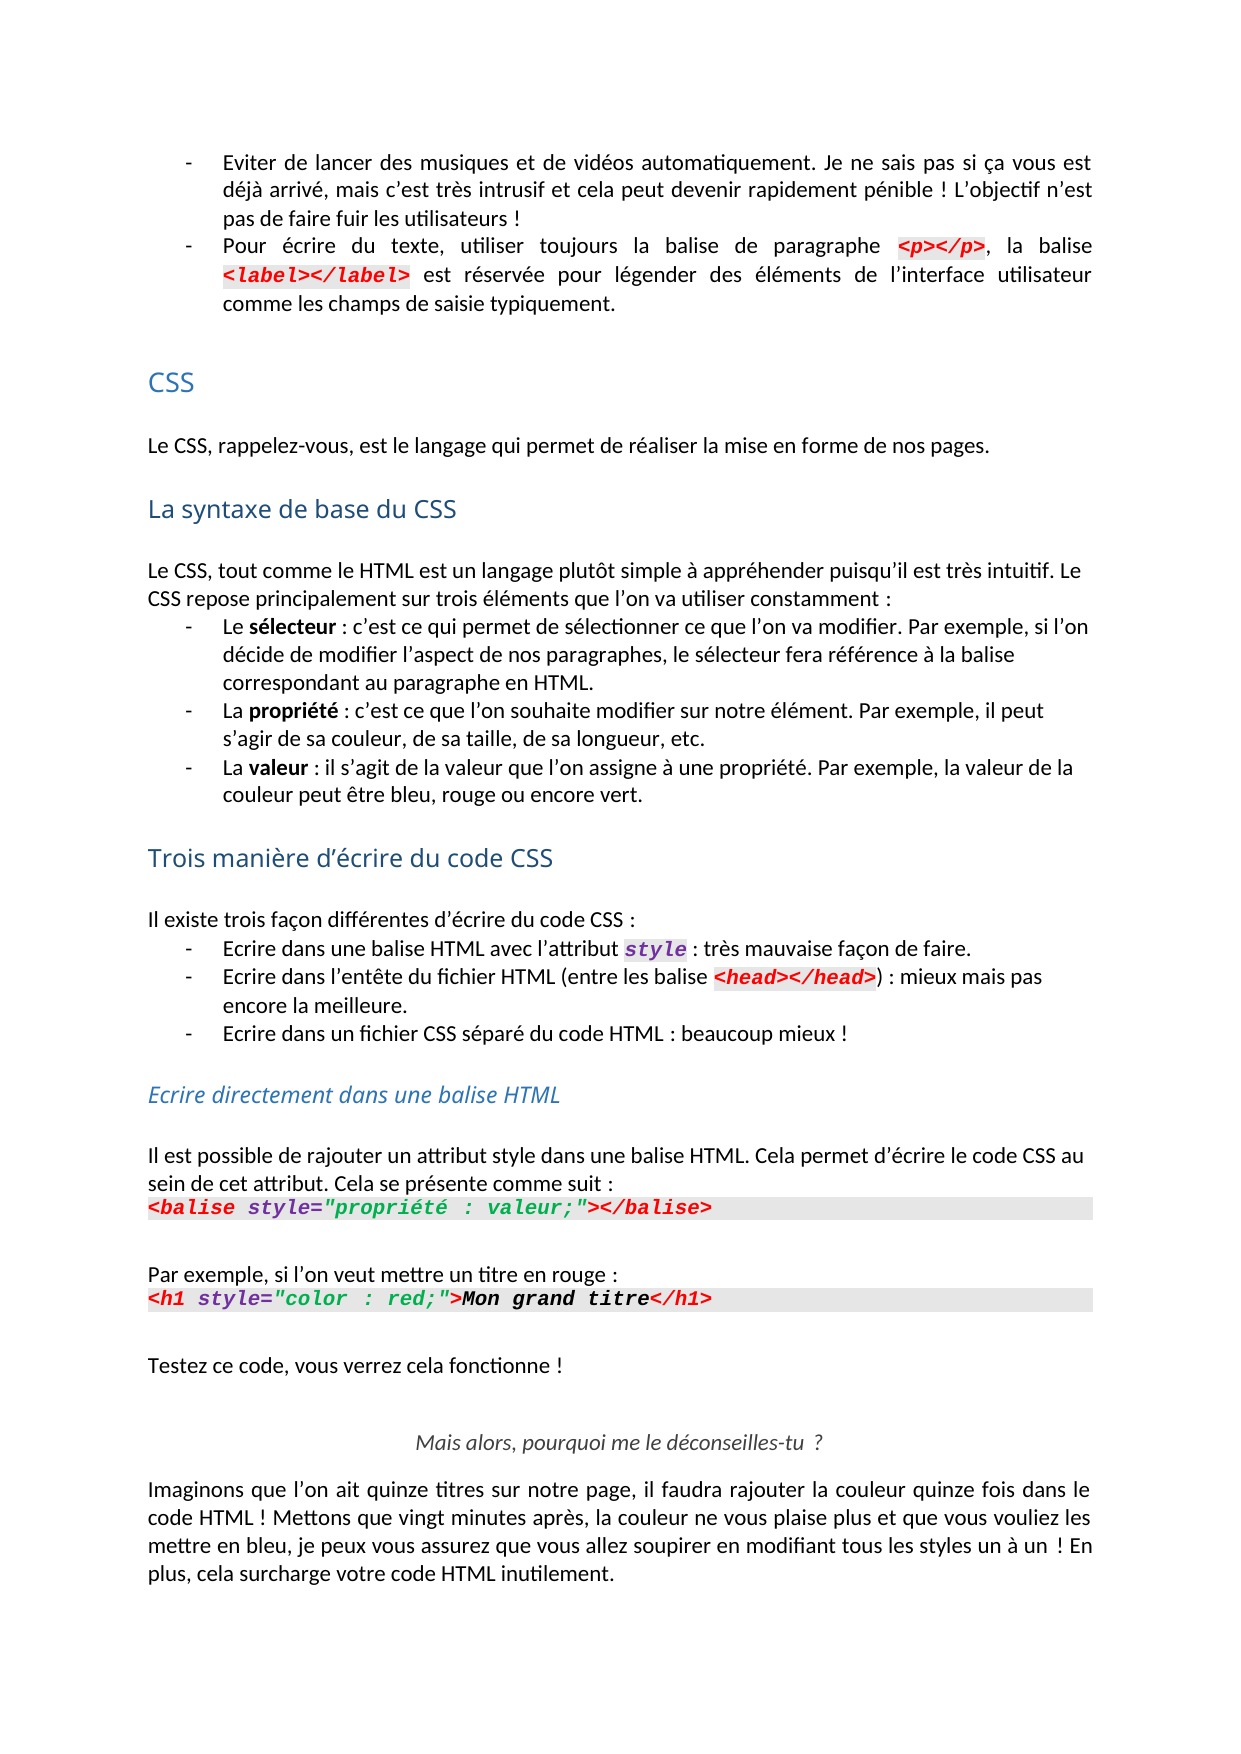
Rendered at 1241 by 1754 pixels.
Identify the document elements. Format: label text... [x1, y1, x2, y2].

list Ecrire dans une balise HTML avec l’attribut style : très mauvaise façon de faire. [185, 934, 1093, 962]
text Le CSS, rappelez-vous, est le langage qui permet de réaliser la mise en forme de nos pages. [148, 431, 1093, 459]
text Testez ce code, vous verrez cela fonctionne ! [148, 1352, 1093, 1380]
text Le CSS, tout comme le HTML est un langage plutôt simple à appréhender puisqu’il est très intuitif. Le CSS repose principalement sur trois éléments que l’on va utiliser constamment : [148, 556, 1093, 612]
list Eviter de lancer des musiques et de vidéos automatiquement. Je ne sais pas si ça vous est déjà arrivé, mais c’est très intrusif et cela peut devenir rapidement pénible ! L’objectif n’est pas de faire fuir les utilisateurs ! [185, 148, 1093, 232]
list Pour écrire du texte, utiliser toujours la balise de paragraphe <p></p>, la balise <label></label> est réservée pour légender des éléments de l’interface utilisateur comme les champs de saisie typiquement. [185, 232, 1093, 317]
subtitle La syntaxe de base du CSS [148, 492, 1093, 526]
text <balise style="propriété : valeur;"></balise> [148, 1197, 1093, 1220]
list Ecrire dans un fichier CSS séparé du code HTML : beaucoup mieux ! [185, 1019, 1093, 1047]
subtitle Trois manière d’écrire du code CSS [148, 841, 1093, 875]
text Il existe trois façon différentes d’écrire du code CSS : [148, 906, 1093, 934]
text Il est possible de rajouter un attribut style dans une balise HTML. Cela permet d’écrire le code CSS au sein de cet attribut. Cela se présente comme suit : [148, 1141, 1093, 1197]
text Par exemple, si l’on veut mettre un titre en rouge : [148, 1260, 1093, 1288]
text <h1 style="color : red;">Mon grand titre</h1> [148, 1288, 1093, 1312]
subtitle CSS [148, 364, 1093, 401]
list Ecrire dans l’entête du fichier HTML (entre les balise <head></head>) : mieux mais pas encore la meilleure. [185, 962, 1093, 1019]
list La valeur : il s’agit de la valeur que l’on assigne à une propriété. Par exemple, la valeur de la couleur peut être bleu, rouge ou encore vert. [185, 753, 1093, 809]
text Imaginons que l’on ait quinze titres sur notre page, il faudra rajouter la couleur quinze fois dans le code HTML ! Mettons que vingt minutes après, la couleur ne vous plaise plus et que vous vouliez les mettre en bleu, je peux vous assurez que vous allez soupirer en modifiant tous les styles un à un ! En plus, cela surcharge votre code HTML inutilement. [148, 1475, 1093, 1587]
list La propriété : c’est ce que l’on souhaite modifier sur notre élément. Par exemple, il peut s’agir de sa couleur, de sa taille, de sa longueur, etc. [185, 697, 1093, 753]
text Mais alors, pourquoi me le déconseilles-tu ? [238, 1428, 1003, 1457]
subtitle Ecrire directement dans une balise HTML [148, 1079, 1093, 1110]
list Le sélecteur : c’est ce qui permet de sélectionner ce que l’on va modifier. Par exemple, si l’on décide de modifier l’aspect de nos paragraphes, le sélecteur fera référence à la balise correspondant au paragraphe en HTML. [185, 612, 1093, 697]
